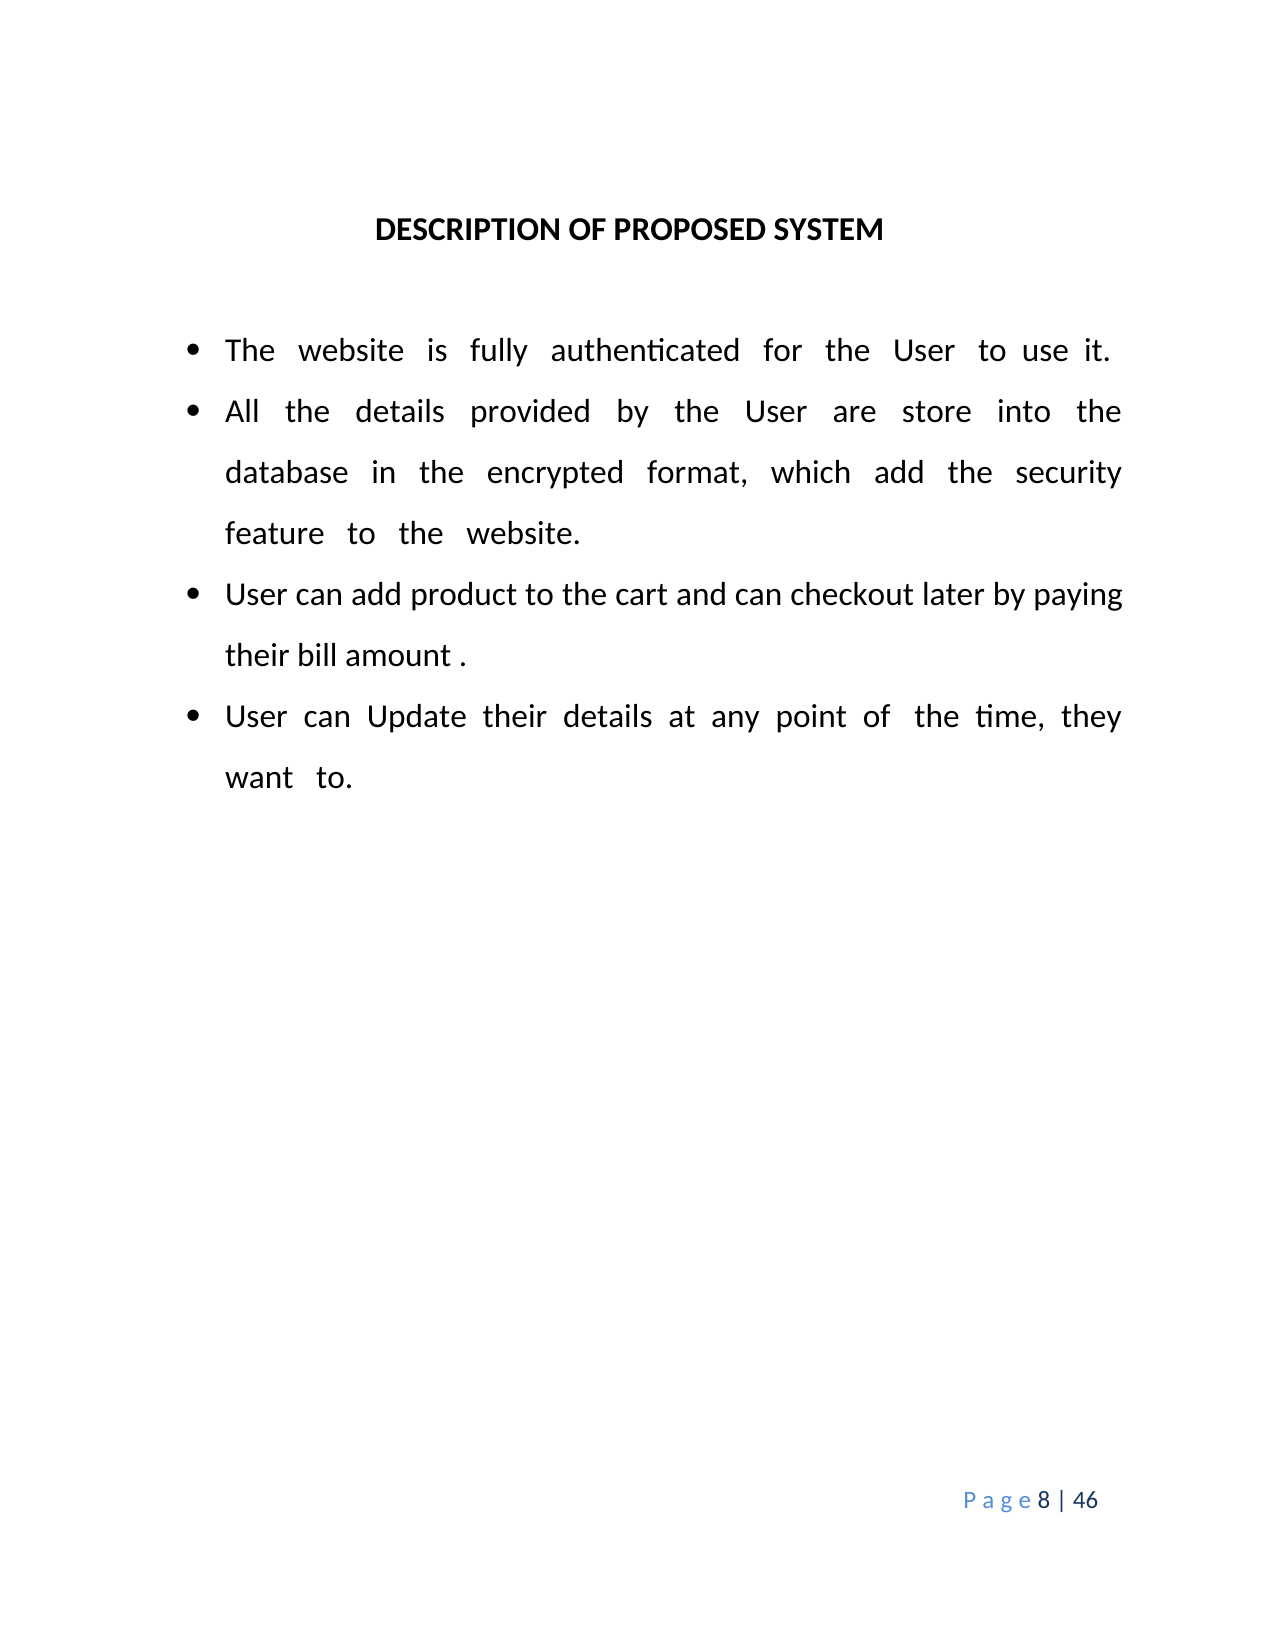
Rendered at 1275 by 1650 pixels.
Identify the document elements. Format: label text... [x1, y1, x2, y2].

list User can add product to the cart and can checkout later by paying their bill amount . [187, 573, 1125, 675]
list The website is fully authenticated for the User to use it. [187, 329, 1125, 369]
list All the details provided by the User are store into the database in the encrypted format, which add the security feature to the website. [187, 390, 1125, 553]
text DESCRIPTION OF PROPOSED SYSTEM [375, 207, 1125, 248]
list User can Update their details at any point of the time, they want to. [187, 695, 1125, 797]
